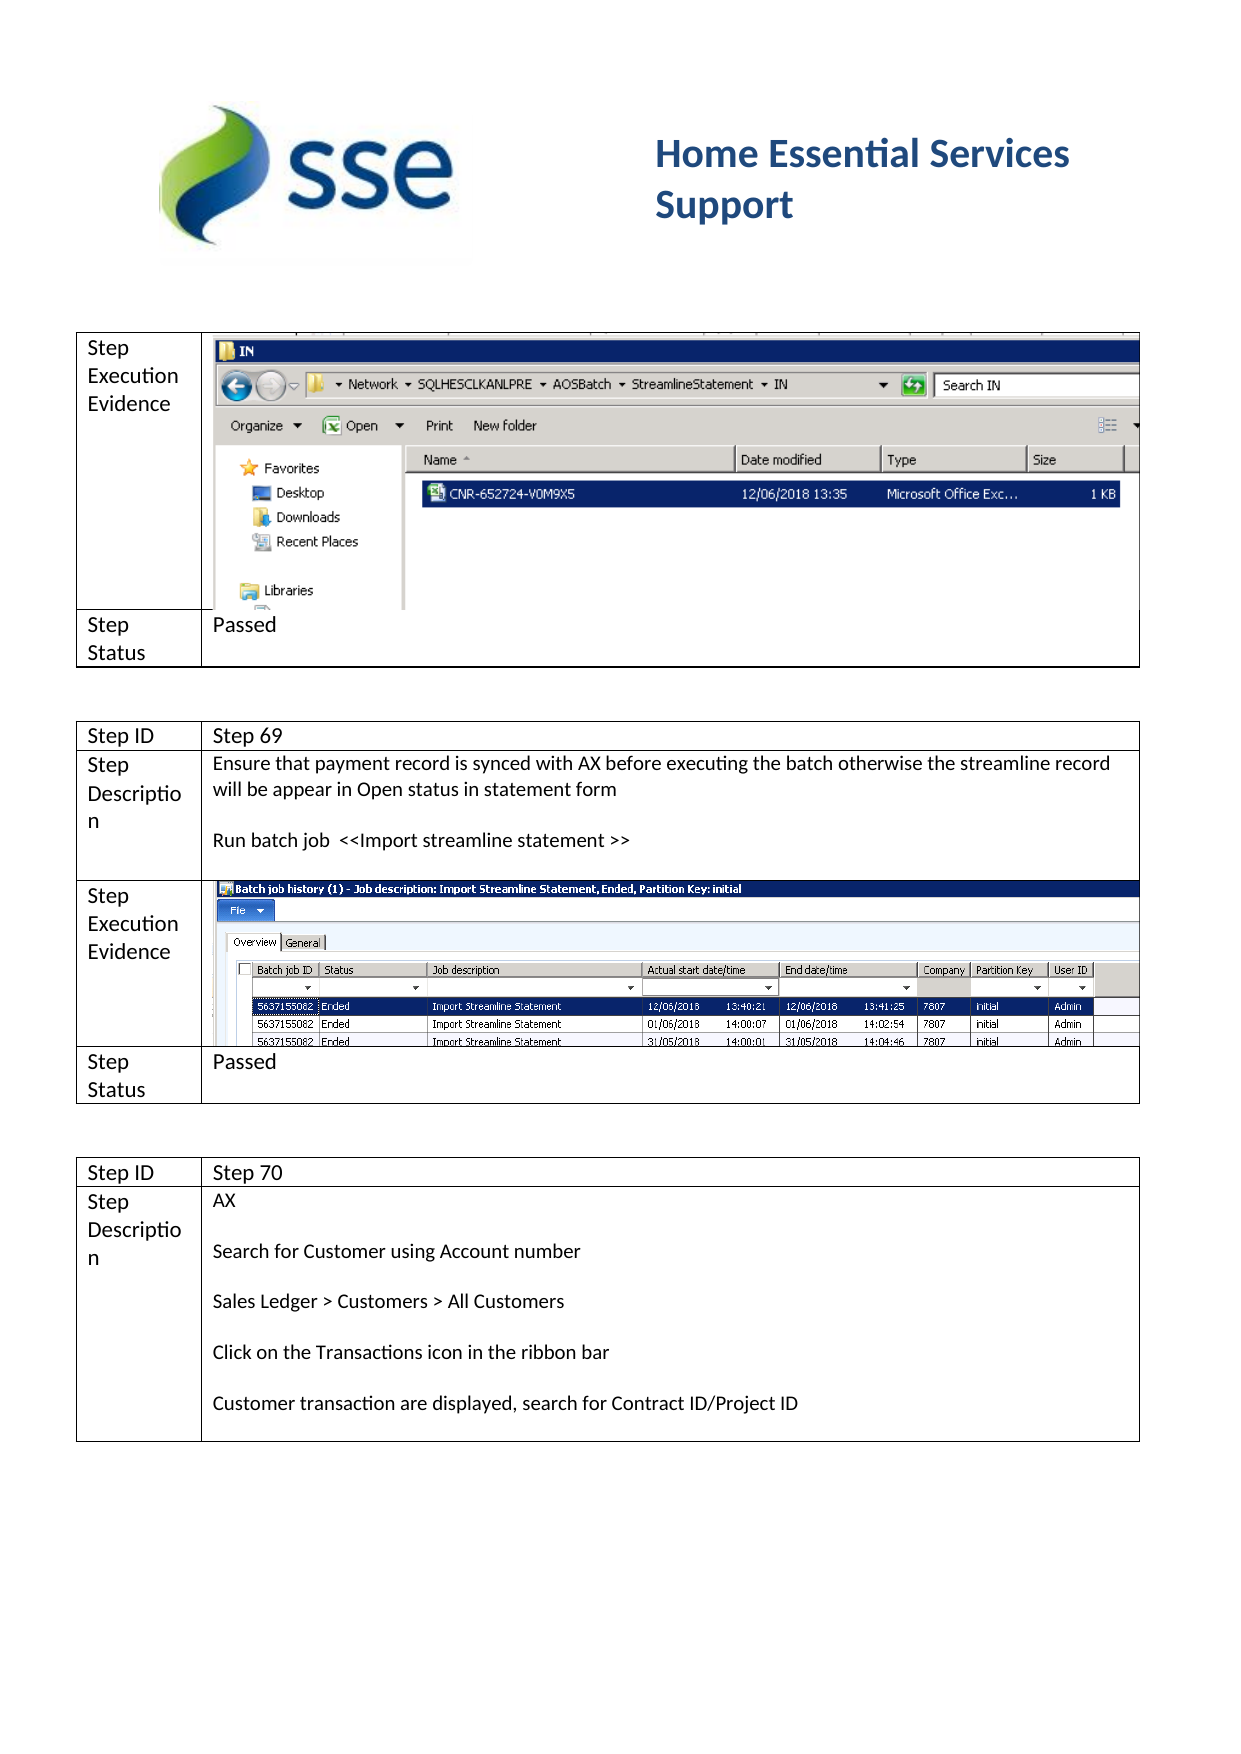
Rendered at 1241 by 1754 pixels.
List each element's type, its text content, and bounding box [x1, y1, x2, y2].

table_cell Step Execution Evidence [77, 333, 201, 609]
table_cell Ensure that payment record is synced with AX before executing the batch otherwise the streamline record will be appear in Open status in statement form Run batch job <<Import streamline statement >> [202, 751, 1139, 880]
table_cell Passed [202, 610, 1139, 666]
table_cell AX Search for Customer using Account number Sales Ledger > Customers > All Customers Click on the Transactions icon in the ribbon bar Customer transaction are displayed, search for Contract ID/Project ID [202, 1187, 1139, 1441]
table_cell Step Status [77, 1047, 201, 1103]
picture [212, 333, 1140, 610]
table_header Step ID [77, 1158, 201, 1186]
table_cell [202, 333, 212, 609]
picture [212, 881, 1140, 1046]
table_cell Step Execution Evidence [77, 881, 201, 1046]
table_cell Step Description [77, 1187, 201, 1441]
table_header Step ID [77, 722, 201, 749]
table_cell Step Status [77, 610, 201, 666]
table_header Step 69 [202, 722, 1139, 749]
table_cell [202, 881, 212, 1046]
picture [159, 101, 472, 258]
table_header Step 70 [202, 1158, 1139, 1186]
table_cell Step Description [77, 751, 201, 880]
table_cell Passed [202, 1047, 1139, 1103]
